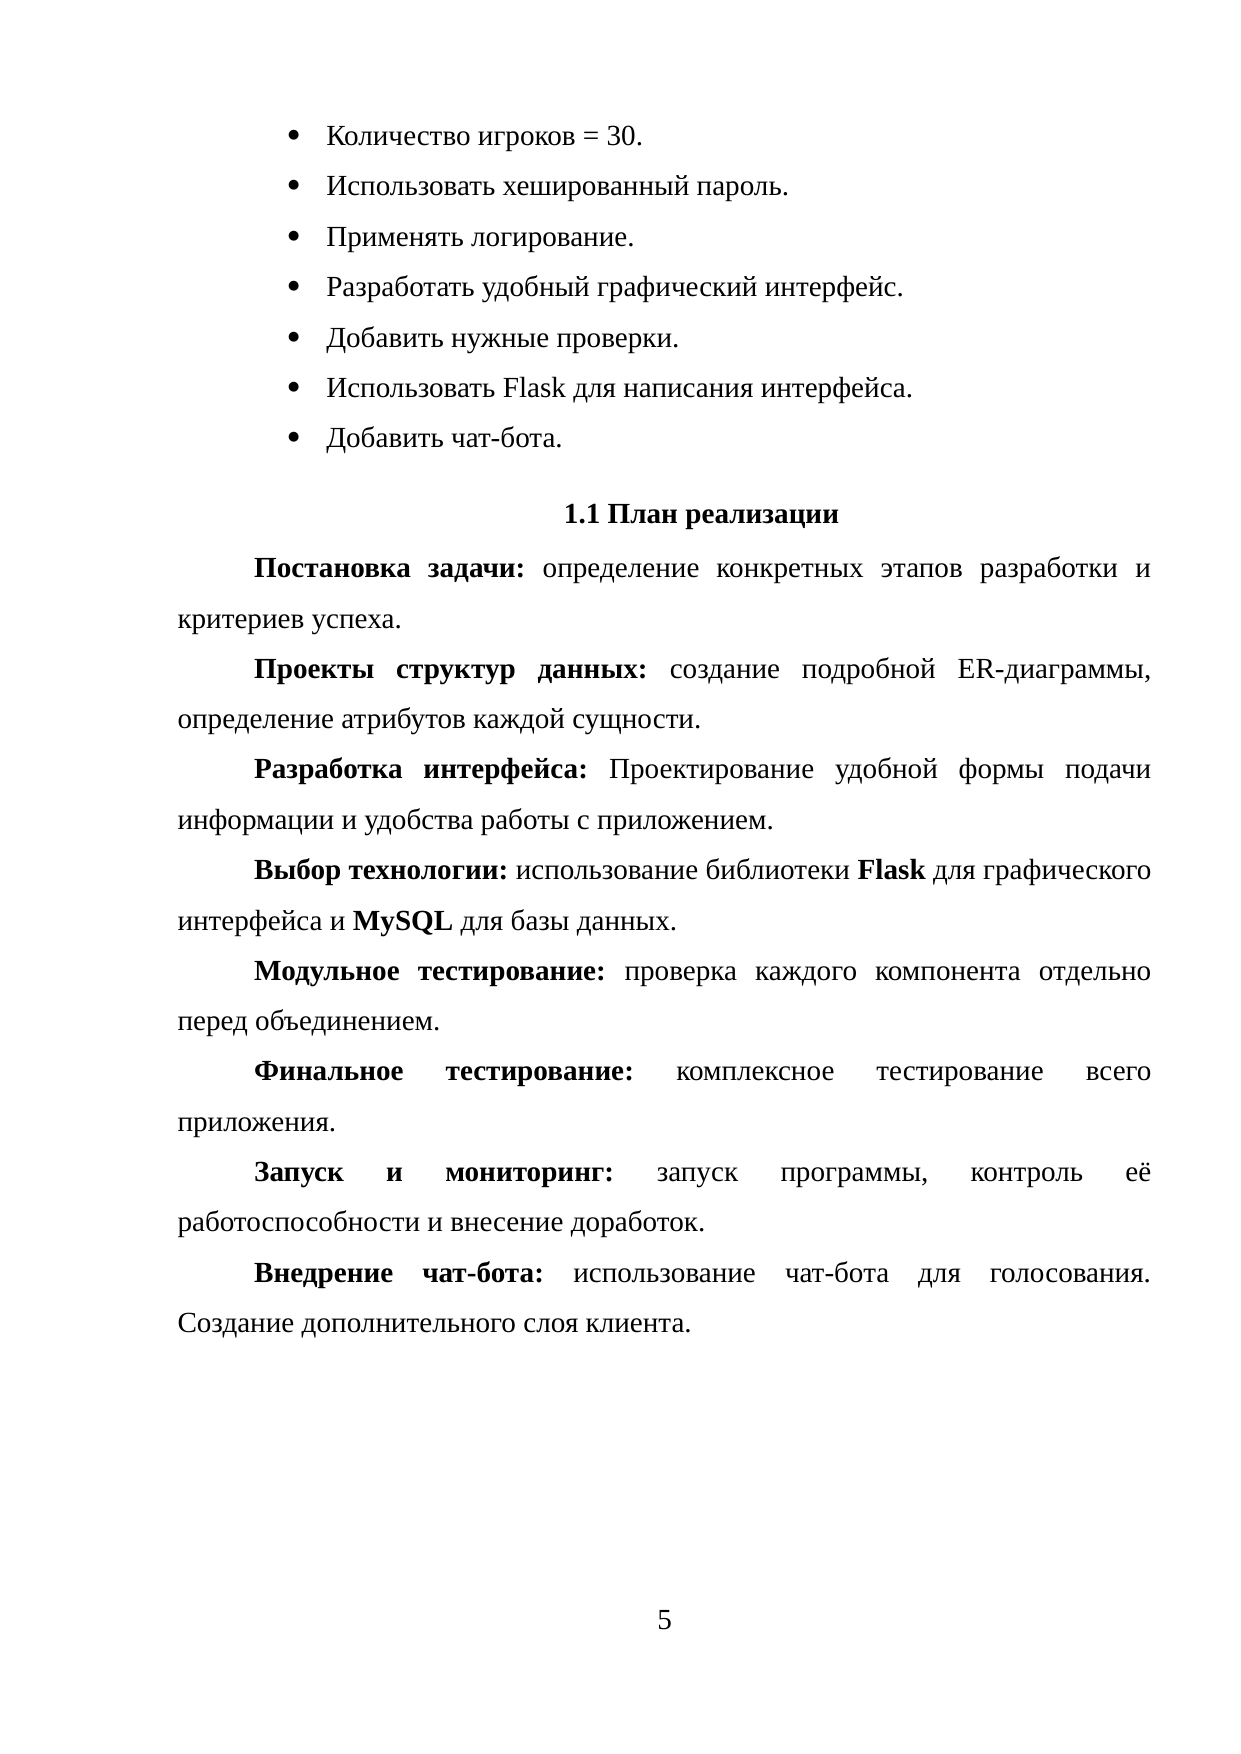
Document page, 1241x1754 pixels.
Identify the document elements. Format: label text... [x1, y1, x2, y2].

text Постановка задачи: определение конкретных этапов разработки и критериев успеха. [177, 550, 1152, 634]
list Добавить чат-бота. [288, 421, 1152, 454]
text Запуск и мониторинг: запуск программы, контроль её работоспособности и внесение доработок. [177, 1154, 1152, 1238]
list Разработать удобный графический интерфейс. [288, 269, 1152, 303]
text Разработка интерфейса: Проектирование удобной формы подачи информации и удобства работы с приложением. [177, 752, 1152, 836]
text Проекты структур данных: создание подробной ER-диаграммы, определение атрибутов каждой сущности. [177, 651, 1152, 735]
list Количество игроков = 30. [288, 118, 1152, 152]
list Использовать хешированный пароль. [288, 168, 1152, 202]
list Применять логирование. [288, 219, 1152, 253]
text Финальное тестирование: комплексное тестирование всего приложения. [177, 1053, 1152, 1137]
text Внедрение чат-бота: использование чат-бота для голосования. Создание дополнительного слоя клиента. [177, 1255, 1152, 1339]
list Добавить нужные проверки. [288, 320, 1152, 353]
text Выбор технологии: использование библиотеки Flask для графического интерфейса и MySQL для базы данных. [177, 852, 1152, 936]
text Модульное тестирование: проверка каждого компонента отдельно перед объединением. [177, 953, 1152, 1037]
subtitle План реализации [251, 496, 1152, 529]
list Использовать Flask для написания интерфейса. [288, 370, 1152, 404]
